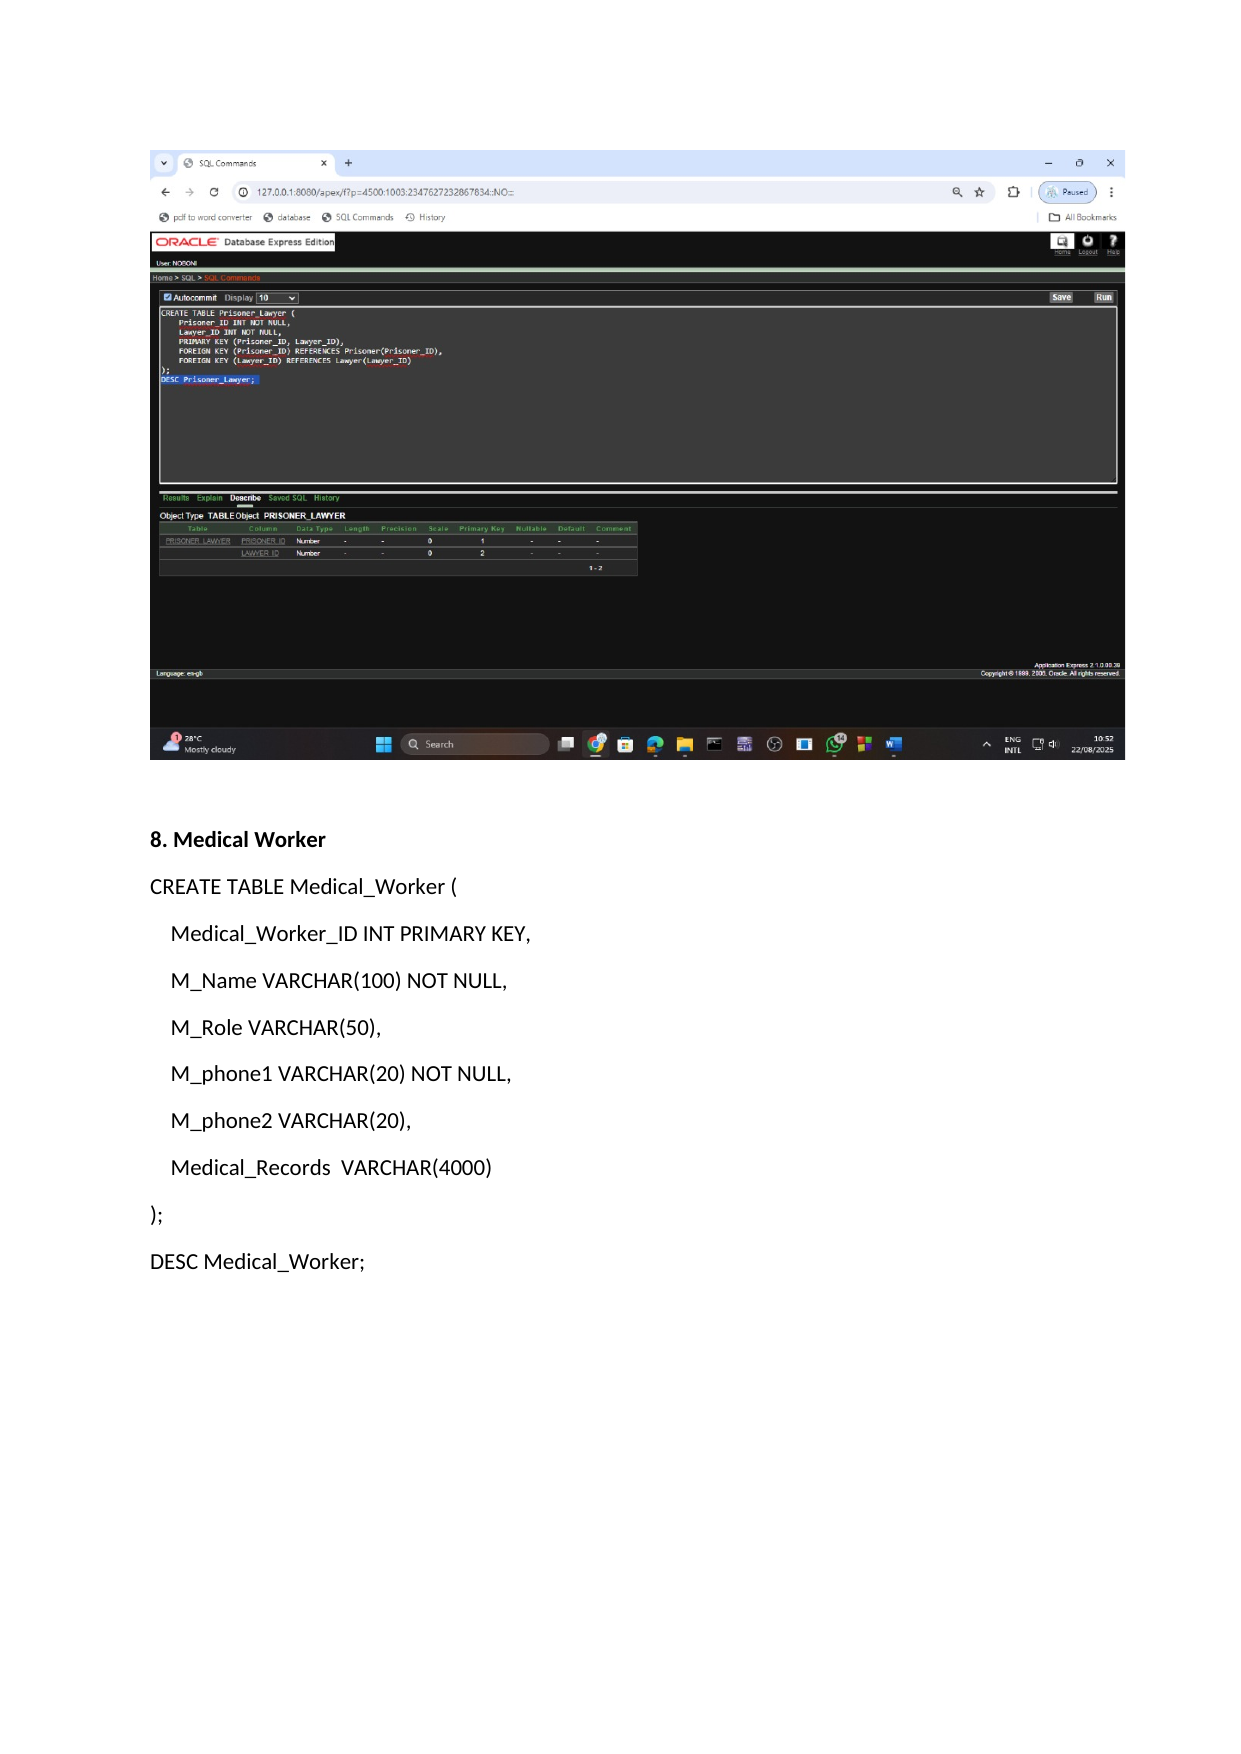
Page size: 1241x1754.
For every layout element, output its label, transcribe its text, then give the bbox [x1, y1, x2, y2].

text ); [150, 1200, 1090, 1228]
text Medical_Worker_ID INT PRIMARY KEY, [150, 919, 1090, 947]
text M_phone1 VARCHAR(20) NOT NULL, [150, 1059, 1090, 1087]
text DESC Medical_Worker; [150, 1247, 1090, 1275]
text CREATE TABLE Medical_Worker ( [150, 872, 1090, 900]
text 8. Medical Worker [150, 825, 1090, 853]
text M_phone2 VARCHAR(20), [150, 1106, 1090, 1134]
text M_Name VARCHAR(100) NOT NULL, [150, 966, 1090, 994]
text Medical_Records VARCHAR(4000) [150, 1153, 1090, 1181]
picture [150, 150, 1125, 760]
text M_Role VARCHAR(50), [150, 1013, 1090, 1041]
